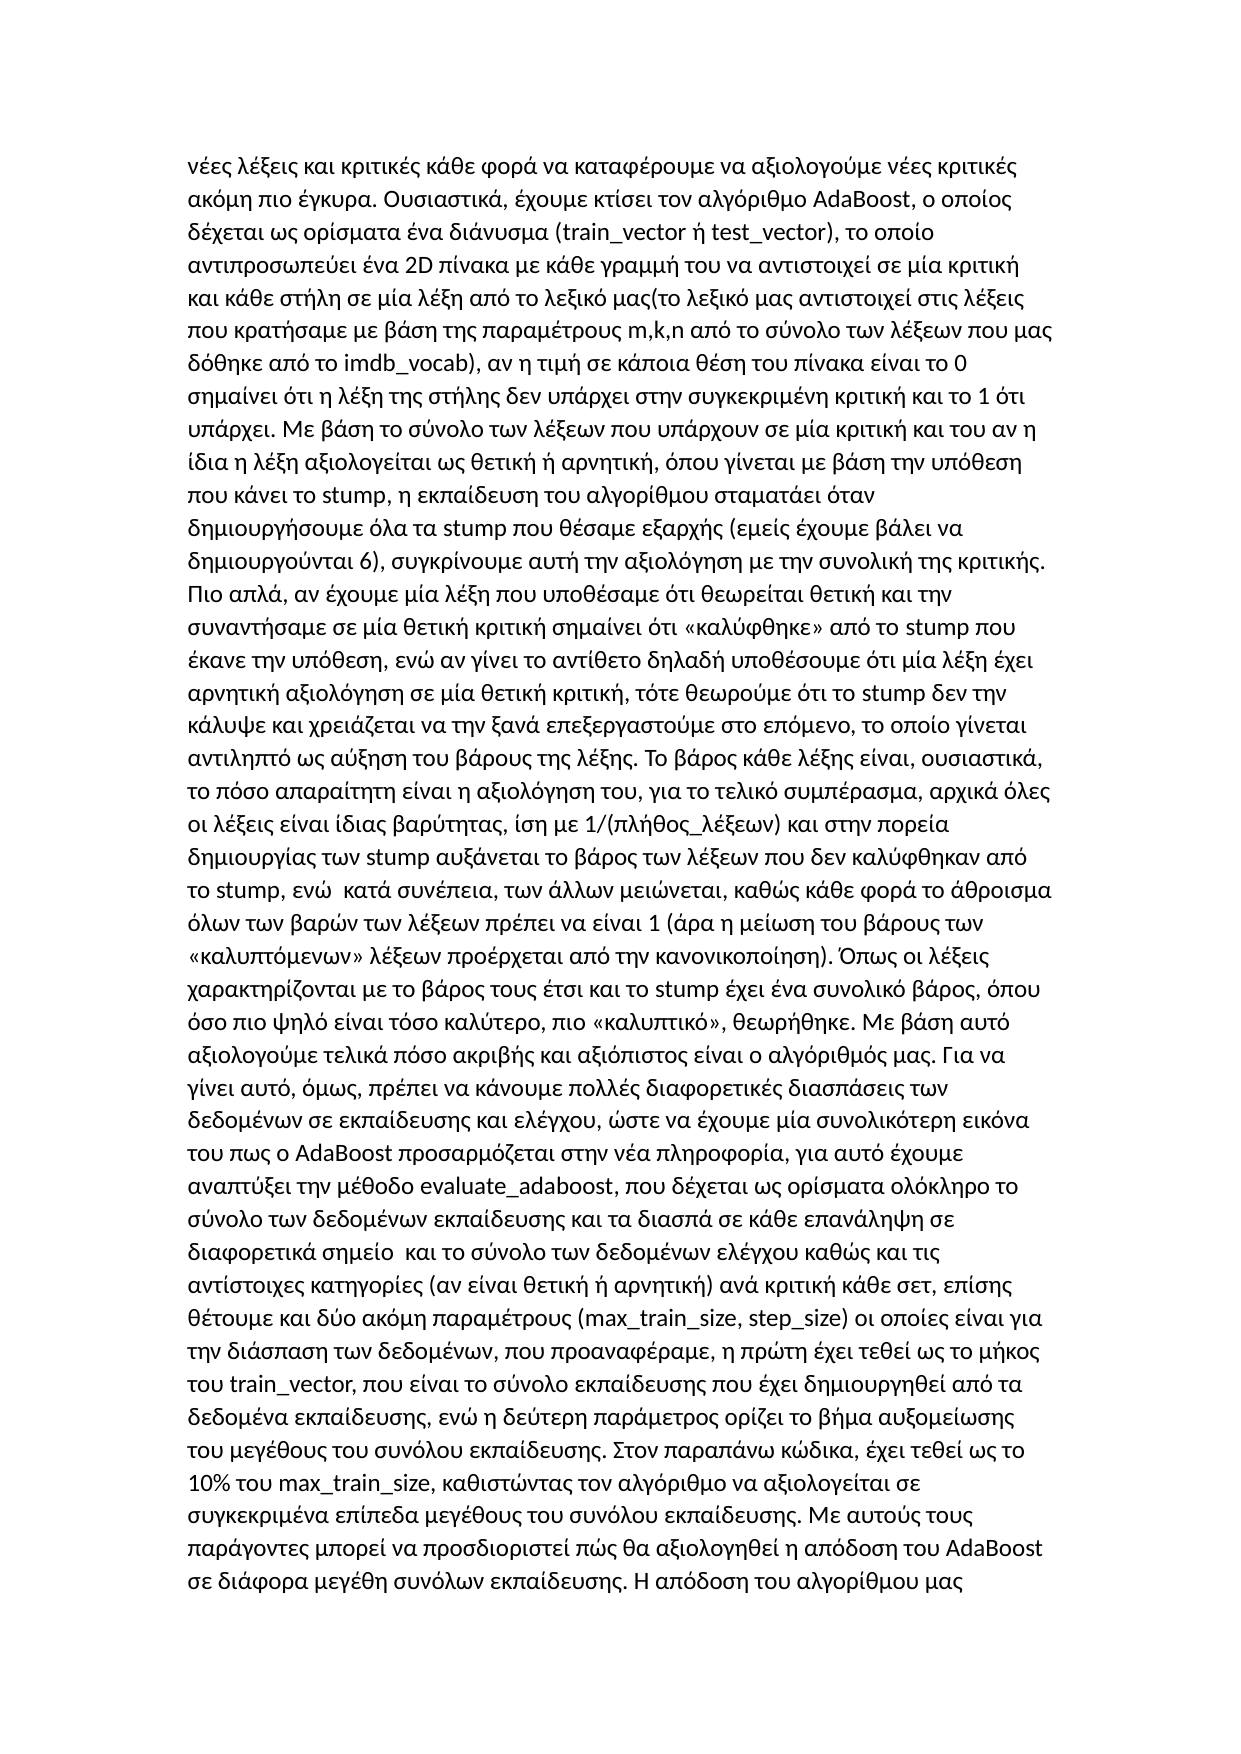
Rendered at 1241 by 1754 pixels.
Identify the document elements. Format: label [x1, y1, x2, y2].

text [187, 150, 1053, 1596]
